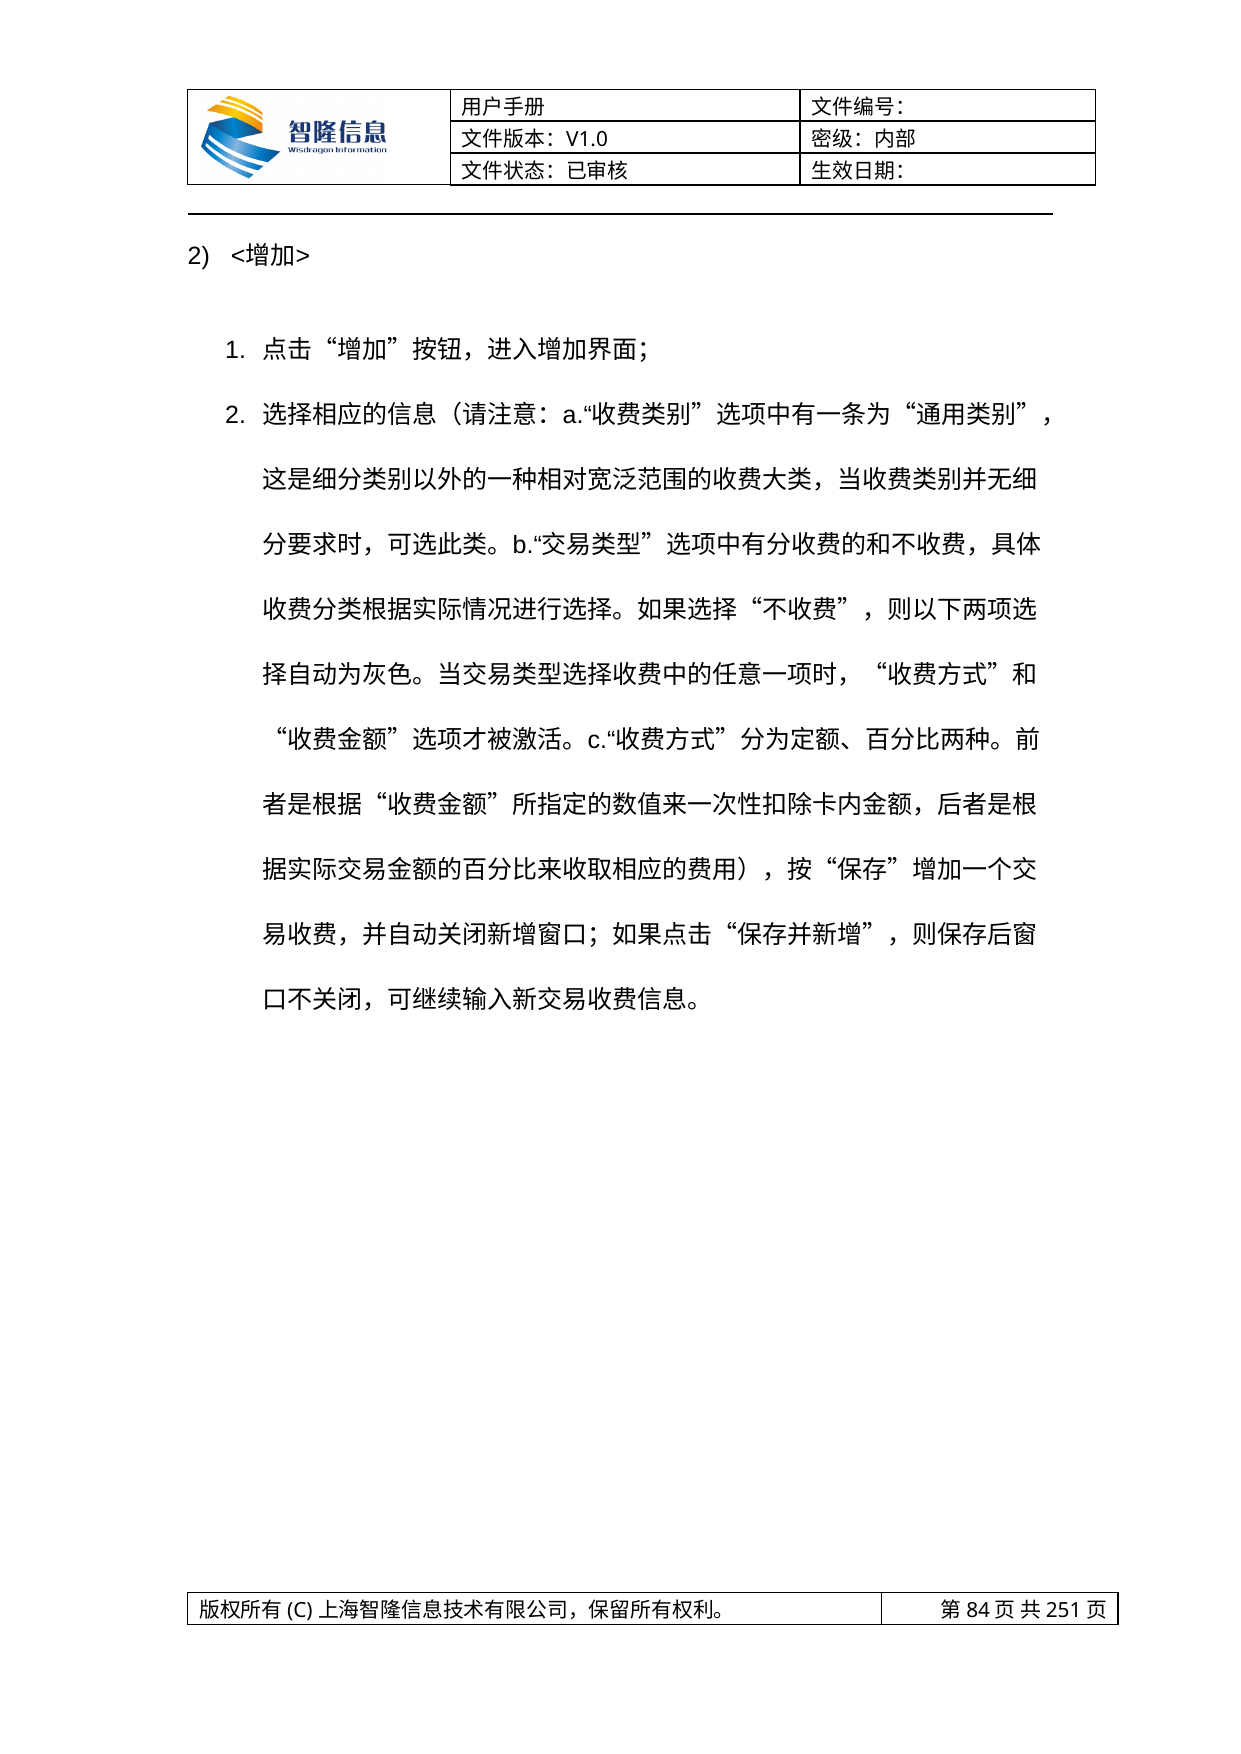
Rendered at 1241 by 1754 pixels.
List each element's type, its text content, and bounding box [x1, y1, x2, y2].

list 选择相应的信息（请注意：a.“收费类别”选项中有一条为“通用类别”，这是细分类别以外的一种相对宽泛范围的收费大类，当收费类别并无细分要求时，可选此类。b.“交易类型”选项中有分收费的和不收费，具体收费分类根据实际情况进行选择。如果选择“不收费”，则以下两项选择自动为灰色。当交易类型选择收费中的任意一项时，“收费方式”和“收费金额”选项才被激活。c.“收费方式”分为定额、百分比两种。前者是根据“收费金额”所指定的数值来一次性扣除卡内金额，后者是根据实际交易金额的百分比来收取相应的费用），按“保存”增加一个交易收费，并自动关闭新增窗口；如果点击“保存并新增”，则保存后窗口不关闭，可继续输入新交易收费信息。 [225, 380, 1053, 1030]
picture [198, 91, 388, 183]
list 点击“增加”按钮，进入增加界面； [225, 315, 1053, 380]
text 2) <增加> [187, 221, 1053, 286]
